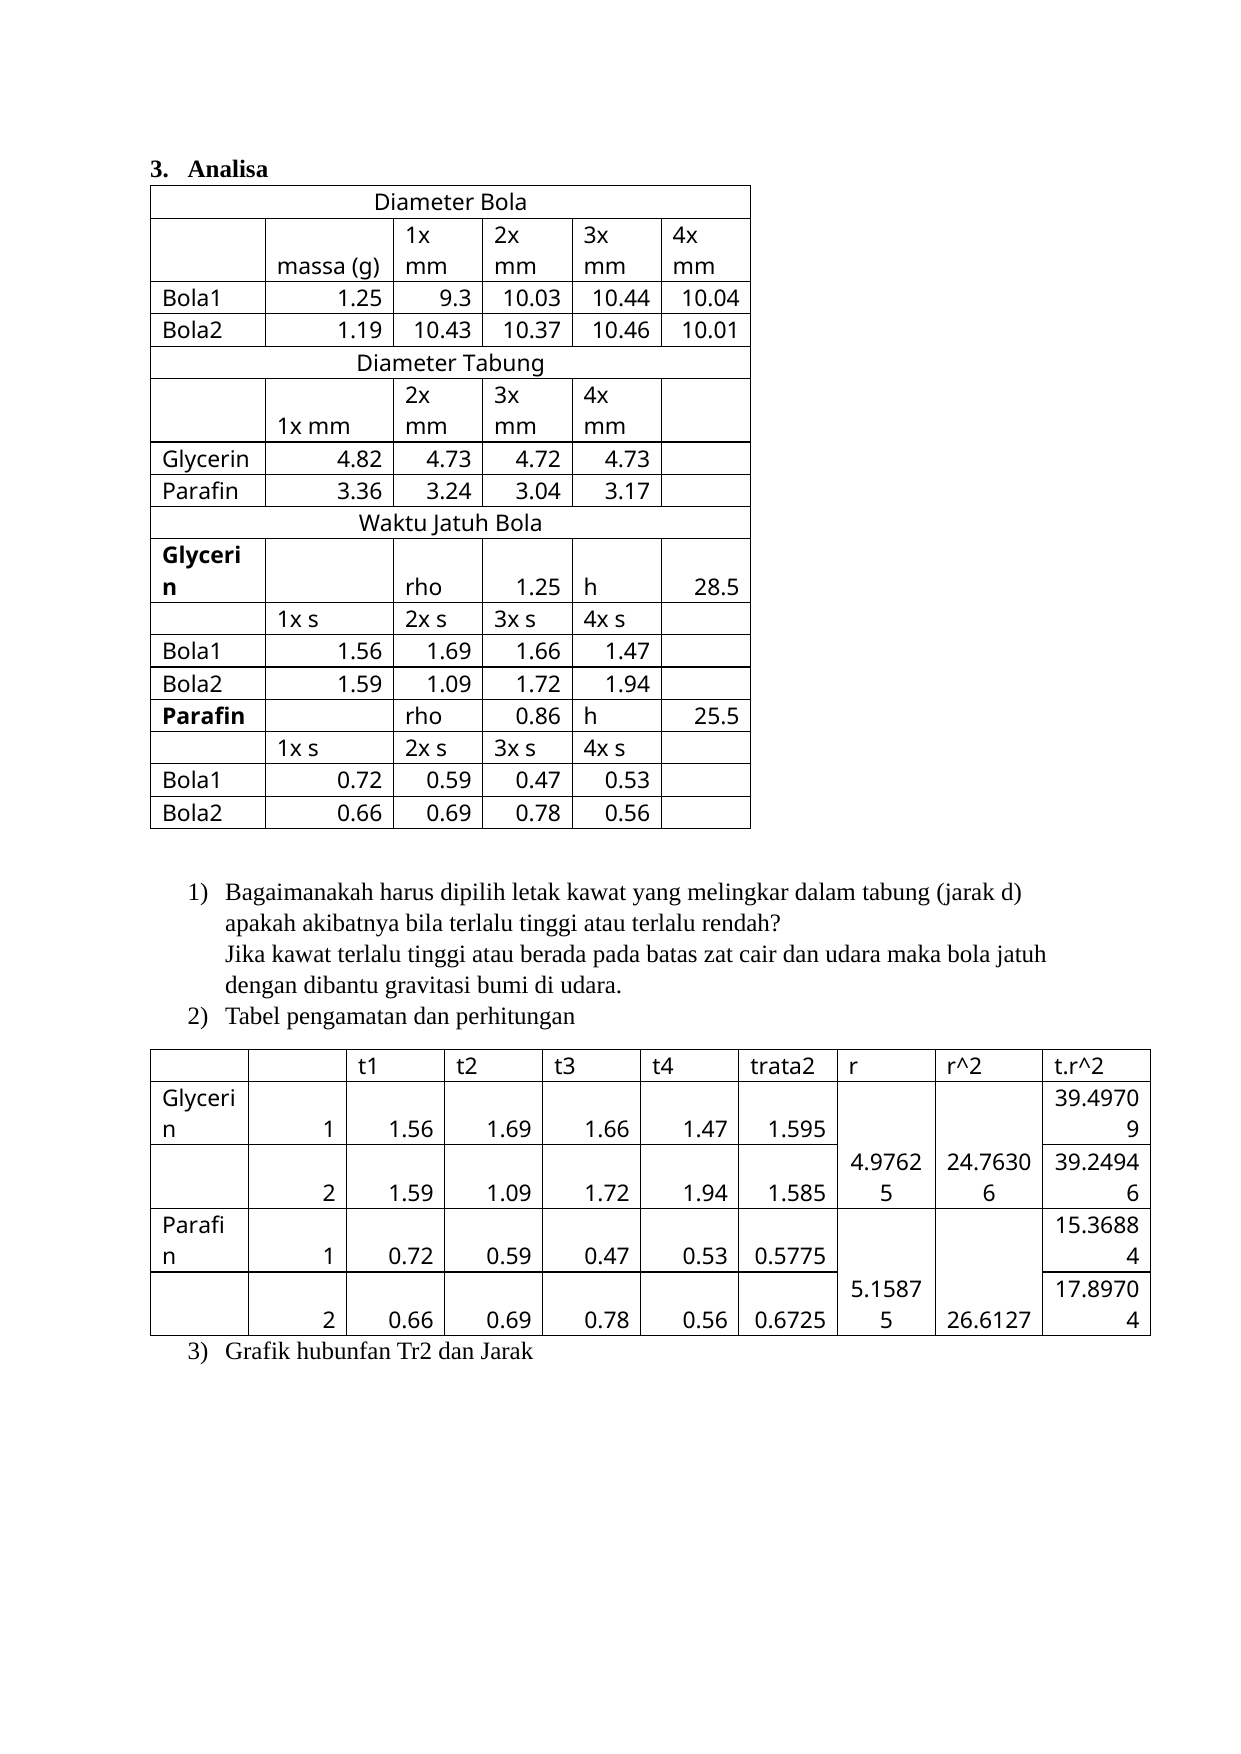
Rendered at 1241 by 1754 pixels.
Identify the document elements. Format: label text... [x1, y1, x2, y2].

table_cell 0.59 [394, 764, 482, 796]
table_cell 4x s [573, 732, 661, 763]
table_cell 2x s [394, 732, 482, 763]
table_cell Bola1 [151, 282, 265, 313]
table_cell [662, 443, 750, 474]
table_cell 1.19 [266, 314, 393, 346]
table_cell 1.25 [266, 282, 393, 313]
table_cell 15.36884 [1043, 1209, 1150, 1271]
table_cell h [573, 700, 661, 731]
table_header trata2 [739, 1050, 837, 1081]
table_cell 1.56 [347, 1082, 444, 1144]
table_cell 4x mm [662, 219, 750, 281]
table_cell Diameter Tabung [151, 347, 750, 378]
table_cell [662, 379, 750, 441]
table_cell Bola2 [151, 314, 265, 346]
list Bagaimanakah harus dipilih letak kawat yang melingkar dalam tabung (jarak d) apakah akibatnya bila terlalu tinggi atau terlalu rendah? [187, 877, 1090, 936]
table_header [151, 1050, 248, 1081]
table_cell 17.89704 [1043, 1273, 1150, 1335]
table_cell 0.47 [543, 1209, 640, 1271]
table_cell 4x s [573, 603, 661, 634]
table_cell [662, 797, 750, 828]
table_header t1 [347, 1050, 444, 1081]
table_cell 1x s [266, 603, 393, 634]
table_cell 2x mm [394, 379, 482, 441]
table_cell Bola1 [151, 635, 265, 666]
table_cell 10.43 [394, 314, 482, 346]
table_cell Waktu Jatuh Bola [151, 507, 750, 538]
table_cell 3.17 [573, 475, 661, 506]
table_cell 1.72 [543, 1145, 640, 1208]
table_cell 1 [249, 1082, 346, 1144]
table_header t.r^2 [1043, 1050, 1150, 1081]
table_cell [151, 379, 265, 441]
table_header t4 [641, 1050, 738, 1081]
table_cell [151, 1273, 248, 1335]
table_cell 0.69 [394, 797, 482, 828]
table_cell Glycerin [151, 539, 265, 602]
table_cell 1.56 [266, 635, 393, 666]
table_cell Bola1 [151, 764, 265, 796]
table_cell [151, 219, 265, 281]
table_cell rho [394, 539, 482, 602]
table_cell 28.5 [662, 539, 750, 602]
table_cell rho [394, 700, 482, 731]
table_header t3 [543, 1050, 640, 1081]
table_cell 0.66 [347, 1273, 444, 1335]
table_cell 1x s [266, 732, 393, 763]
table_cell 10.01 [662, 314, 750, 346]
table_cell 4.97625 [838, 1082, 935, 1208]
table_cell 4.82 [266, 443, 393, 474]
table_cell 1.47 [641, 1082, 738, 1144]
table_cell 10.37 [483, 314, 572, 346]
subtitle Analisa [150, 154, 1090, 183]
table_cell 1.09 [394, 668, 482, 699]
table_cell 1 [249, 1209, 346, 1271]
table_cell Glycerin [151, 443, 265, 474]
table_cell 0.5775 [739, 1209, 837, 1271]
table_cell 2 [249, 1273, 346, 1335]
table_cell 26.6127 [936, 1209, 1042, 1335]
list Tabel pengamatan dan perhitungan [187, 1001, 1090, 1029]
table_cell 1.72 [483, 668, 572, 699]
table_cell 3.04 [483, 475, 572, 506]
table_cell 1.69 [394, 635, 482, 666]
table_cell 1x mm [266, 379, 393, 441]
table_cell [266, 539, 393, 602]
table_cell 1.47 [573, 635, 661, 666]
table_cell [662, 668, 750, 699]
table_cell 0.56 [641, 1273, 738, 1335]
table_cell 5.15875 [838, 1209, 935, 1335]
table_cell 2x s [394, 603, 482, 634]
table_cell 3x s [483, 603, 572, 634]
table_header r [838, 1050, 935, 1081]
table_cell 0.66 [266, 797, 393, 828]
table_cell Bola2 [151, 797, 265, 828]
table_cell 0.56 [573, 797, 661, 828]
table_cell 0.59 [445, 1209, 542, 1271]
table_header [249, 1050, 346, 1081]
table_cell Glycerin [151, 1082, 248, 1144]
table_cell 0.53 [573, 764, 661, 796]
list Grafik hubunfan Tr2 dan Jarak [187, 1336, 1090, 1365]
table_cell 1x mm [394, 219, 482, 281]
table_cell 39.24946 [1043, 1145, 1150, 1208]
list Jika kawat terlalu tinggi atau berada pada batas zat cair dan udara maka bola jatuh dengan dibantu gravitasi bumi di udara. [225, 939, 1090, 998]
table_cell 39.49709 [1043, 1082, 1150, 1144]
table_cell 4.73 [394, 443, 482, 474]
table_cell 3.24 [394, 475, 482, 506]
table_header t2 [445, 1050, 542, 1081]
table_cell 3x mm [573, 219, 661, 281]
table_cell 2x mm [483, 219, 572, 281]
table_cell 4x mm [573, 379, 661, 441]
table_cell 4.72 [483, 443, 572, 474]
table_cell [662, 603, 750, 634]
table_cell 1.09 [445, 1145, 542, 1208]
table_cell Bola2 [151, 668, 265, 699]
table_cell 9.3 [394, 282, 482, 313]
table_cell [662, 732, 750, 763]
table_cell 1.25 [483, 539, 572, 602]
table_cell 10.03 [483, 282, 572, 313]
table_cell h [573, 539, 661, 602]
table_cell 1.595 [739, 1082, 837, 1144]
table_cell 0.6725 [739, 1273, 837, 1335]
table_cell 4.73 [573, 443, 661, 474]
table_cell 2 [249, 1145, 346, 1208]
table_header Diameter Bola [151, 186, 750, 217]
table_cell 1.69 [445, 1082, 542, 1144]
table_cell 1.59 [347, 1145, 444, 1208]
table_cell 0.72 [266, 764, 393, 796]
table_cell 1.94 [641, 1145, 738, 1208]
table_cell 1.94 [573, 668, 661, 699]
table_cell 0.78 [543, 1273, 640, 1335]
table_cell [151, 603, 265, 634]
table_cell [662, 475, 750, 506]
table_cell 1.66 [483, 635, 572, 666]
table_cell Parafin [151, 1209, 248, 1271]
table_cell 0.69 [445, 1273, 542, 1335]
table_cell 3.36 [266, 475, 393, 506]
table_cell [662, 635, 750, 666]
table_cell 1.585 [739, 1145, 837, 1208]
table_cell 0.53 [641, 1209, 738, 1271]
table_header r^2 [936, 1050, 1042, 1081]
table_cell [151, 732, 265, 763]
table_cell Parafin [151, 475, 265, 506]
table_cell 0.78 [483, 797, 572, 828]
table_cell 1.66 [543, 1082, 640, 1144]
table_cell 10.46 [573, 314, 661, 346]
table_cell 10.44 [573, 282, 661, 313]
table_cell 1.59 [266, 668, 393, 699]
table_cell [662, 764, 750, 796]
table_cell Parafin [151, 700, 265, 731]
table_cell 24.76306 [936, 1082, 1042, 1208]
table_cell 0.72 [347, 1209, 444, 1271]
table_cell 10.04 [662, 282, 750, 313]
table_cell [266, 700, 393, 731]
table_cell [151, 1145, 248, 1208]
table_cell 3x mm [483, 379, 572, 441]
table_cell 0.47 [483, 764, 572, 796]
table_cell 3x s [483, 732, 572, 763]
table_cell 0.86 [483, 700, 572, 731]
table_cell 25.5 [662, 700, 750, 731]
table_cell massa (g) [266, 219, 393, 281]
